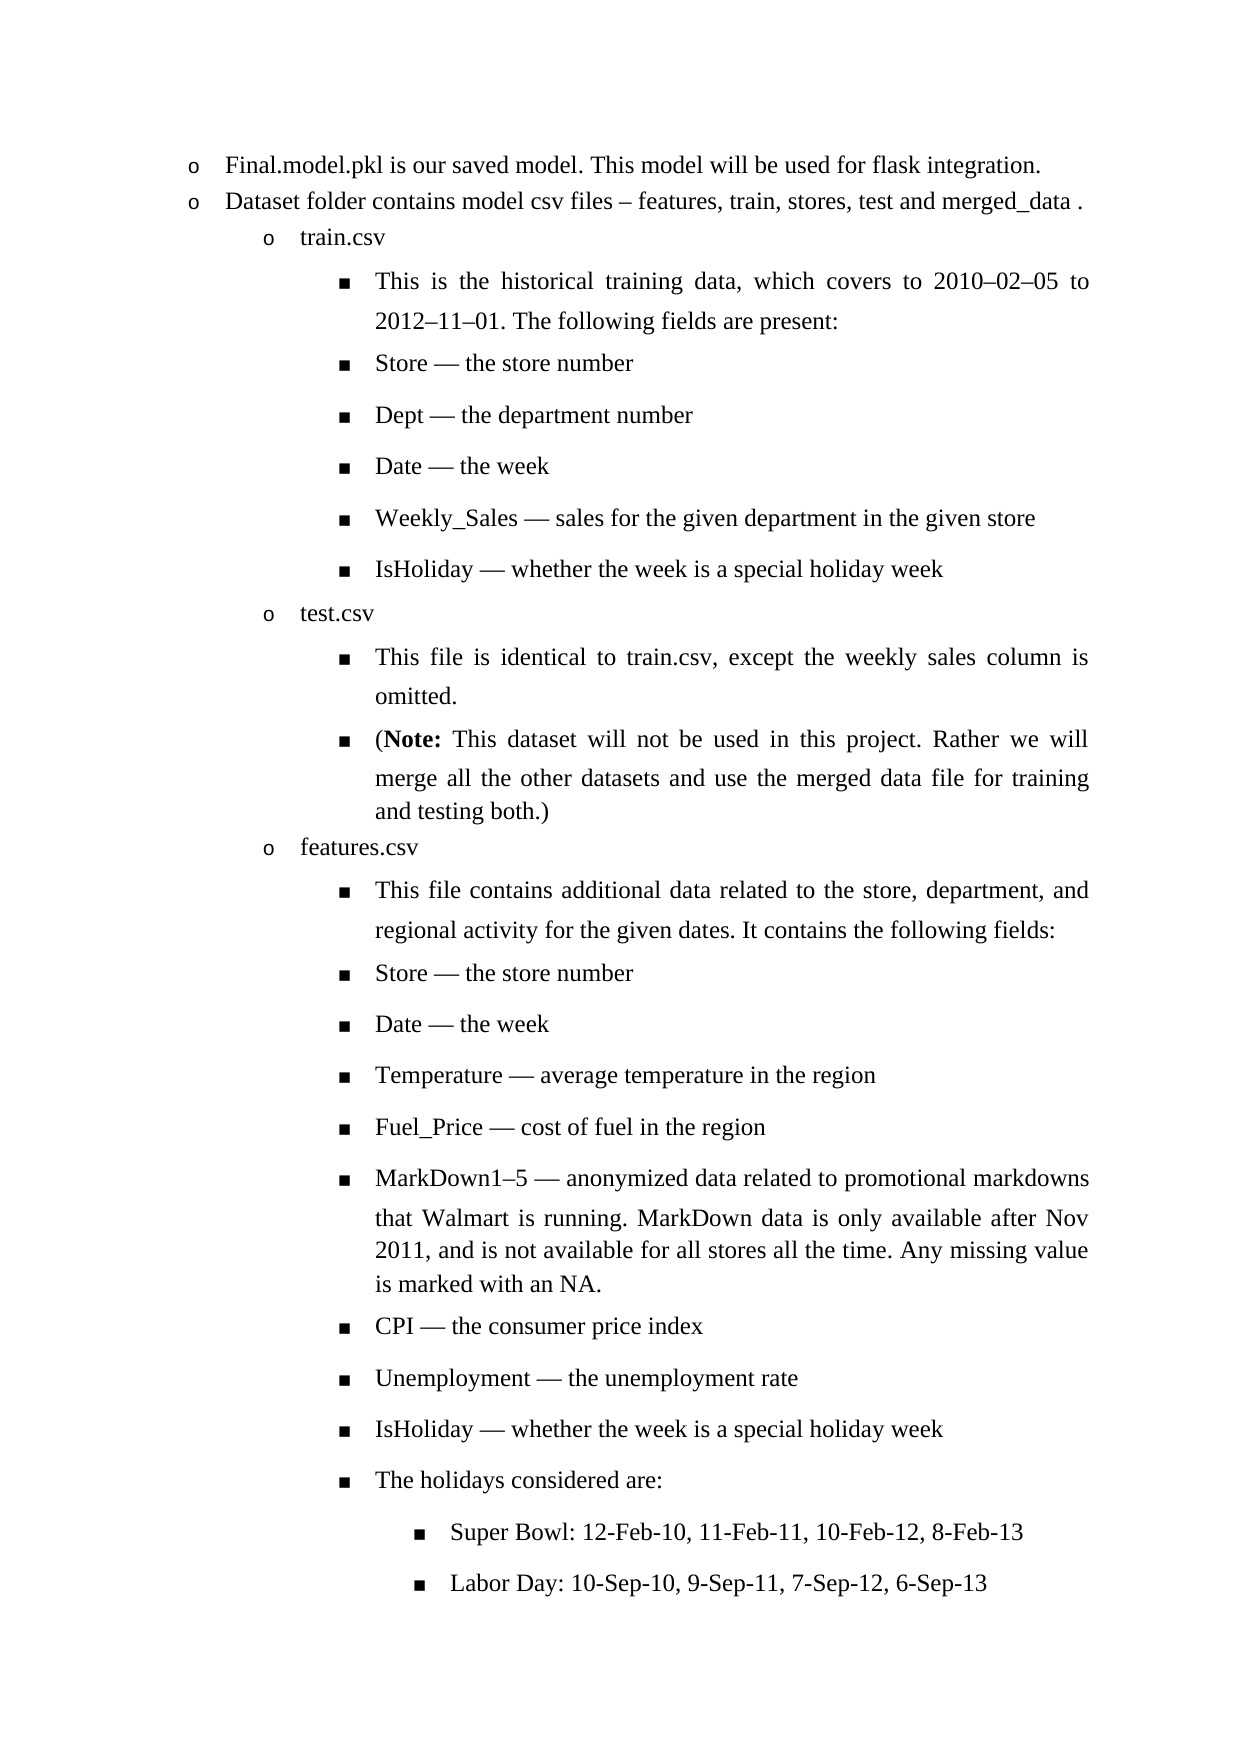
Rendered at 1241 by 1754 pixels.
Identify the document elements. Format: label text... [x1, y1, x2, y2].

list IsHoliday — whether the week is a special holiday week [337, 1407, 1090, 1449]
list MarkDown1–5 — anonymized data related to promotional markdowns that Walmart is running. MarkDown data is only available after Nov 2011, and is not available for all stores all the time. Any missing value is marked with an NA. [337, 1156, 1090, 1297]
list This file is identical to train.csv, except the weekly sales column is omitted. [337, 634, 1090, 710]
list features.csv [262, 832, 1090, 861]
list Unemployment — the unemployment rate [337, 1355, 1090, 1398]
list Dept — the department number [337, 392, 1090, 435]
list Date — the week [337, 1002, 1090, 1044]
list Store — the store number [337, 950, 1090, 993]
list Weekly_Sales — sales for the given department in the given store [337, 495, 1090, 538]
list (Note: This dataset will not be used in this project. Rather we will merge all the other datasets and use the merged data file for training and testing both.) [337, 716, 1090, 825]
list IsHoliday — whether the week is a special holiday week [337, 546, 1090, 589]
list train.csv [262, 222, 1090, 252]
list Store — the store number [337, 341, 1090, 384]
list test.csv [262, 598, 1090, 627]
list This file contains additional data related to the store, department, and regional activity for the given dates. It contains the following fields: [337, 868, 1090, 944]
list The holidays considered are: [337, 1458, 1090, 1501]
list Labor Day: 10-Sep-10, 9-Sep-11, 7-Sep-12, 6-Sep-13 [412, 1561, 1090, 1603]
list Temperature — average temperature in the region [337, 1053, 1090, 1096]
list This is the historical training data, which covers to 2010–02–05 to 2012–11–01. The following fields are present: [337, 259, 1090, 334]
list Fuel_Price — cost of fuel in the region [337, 1104, 1090, 1147]
list Dataset folder contains model csv files – features, train, stores, test and merged_data . [187, 186, 1090, 216]
list Super Bowl: 12-Feb-10, 11-Feb-11, 10-Feb-12, 8-Feb-13 [412, 1509, 1090, 1552]
list Final.model.pkl is our saved model. This model will be used for flask integration. [187, 150, 1090, 179]
list Date — the week [337, 444, 1090, 486]
list CPI — the consumer price index [337, 1304, 1090, 1347]
